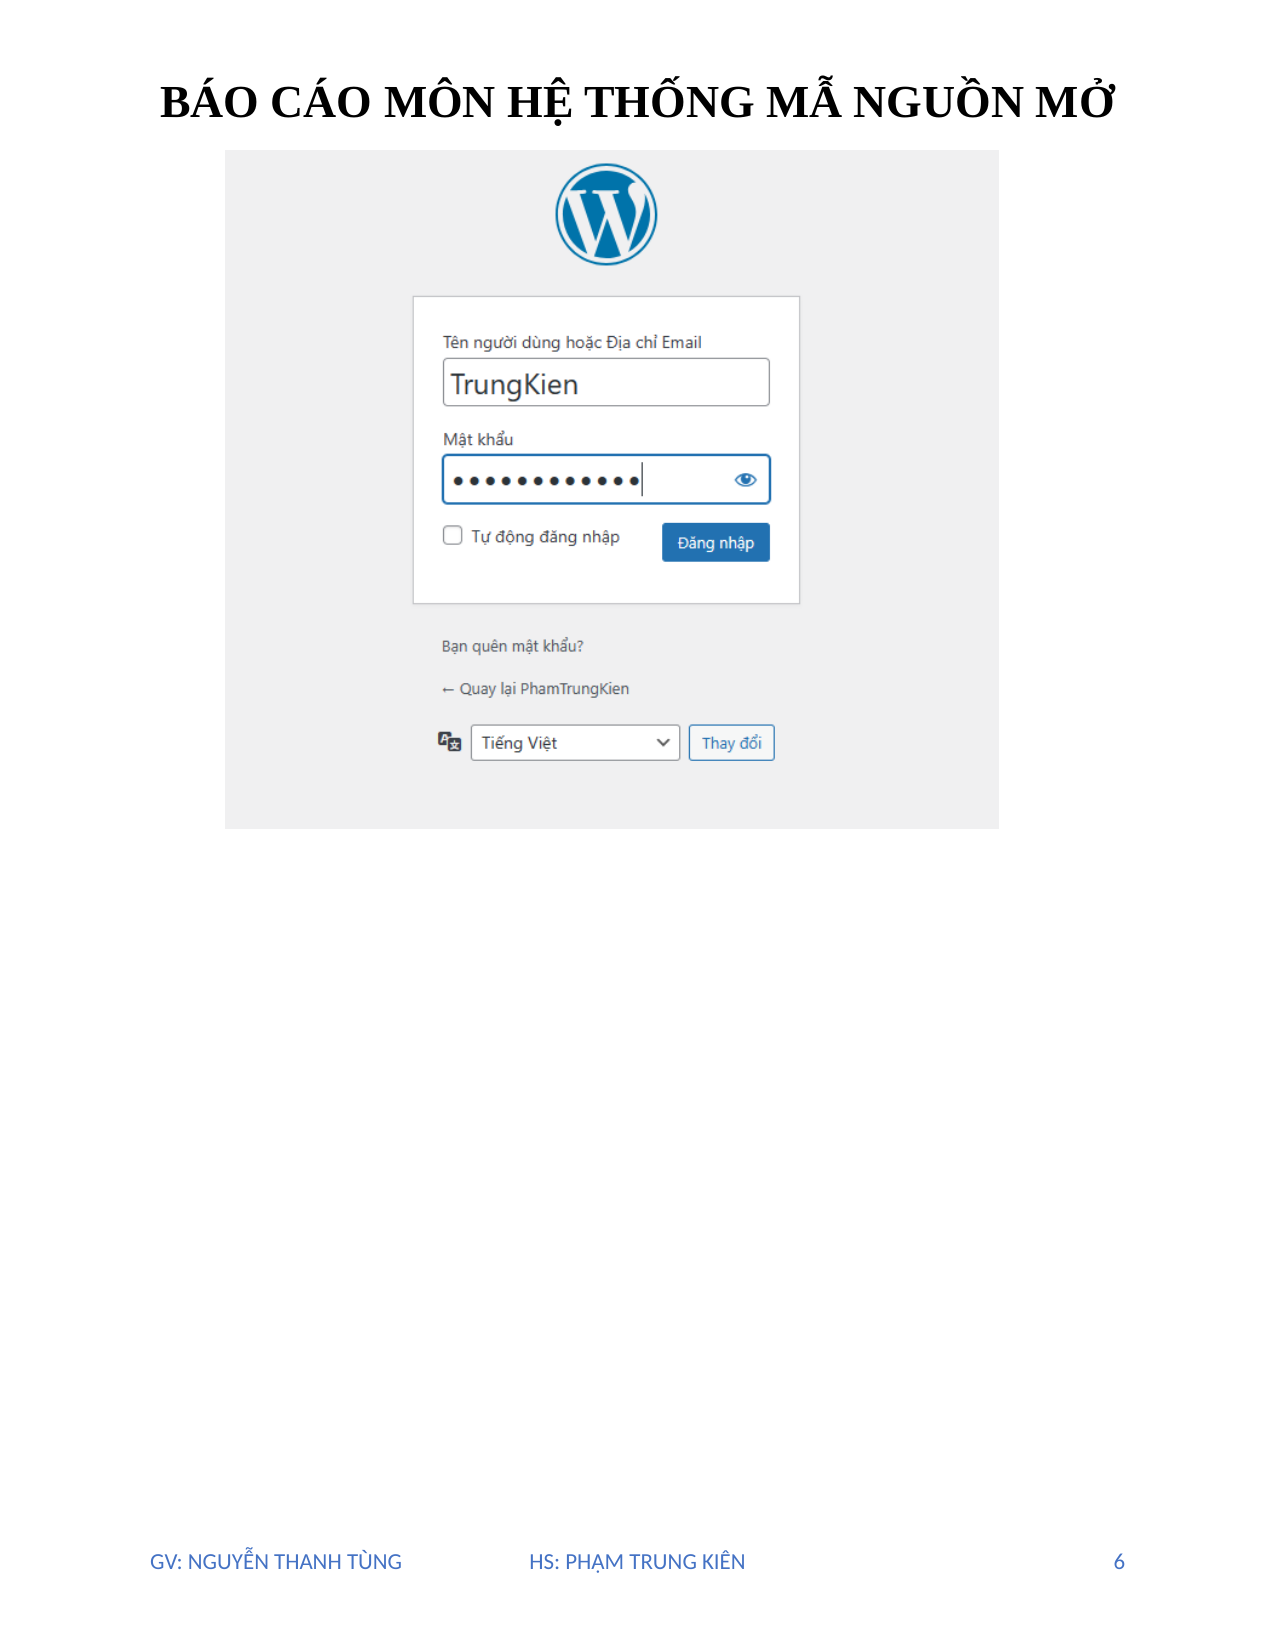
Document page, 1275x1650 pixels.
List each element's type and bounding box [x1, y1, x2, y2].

picture [225, 150, 999, 829]
